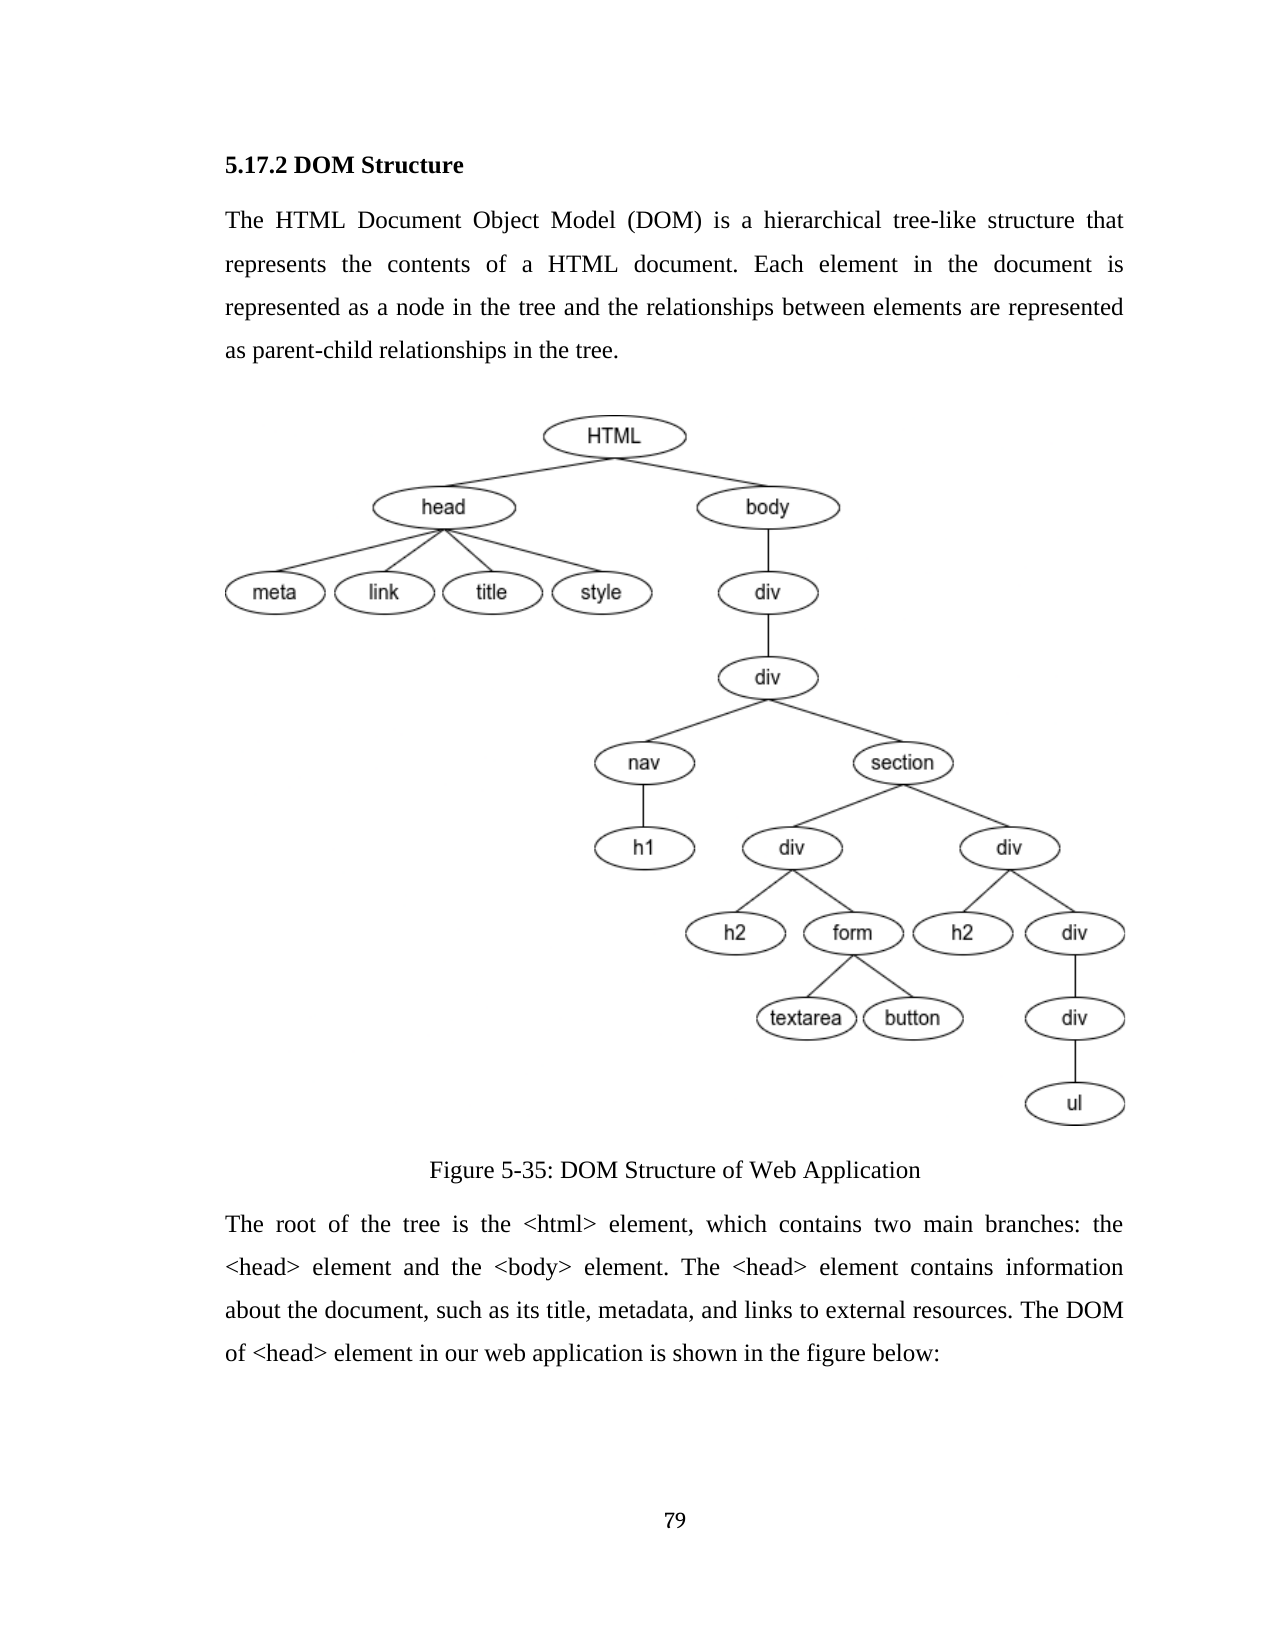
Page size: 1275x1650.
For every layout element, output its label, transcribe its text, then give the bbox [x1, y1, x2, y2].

subtitle The root of the tree is the <html> element, which contains two main branches: the <head> element and the <body> element. The <head> element contains information about the document, such as its title, metadata, and links to external resources. The DOM of <head> element in our web application is shown in the figure below: [225, 1209, 1125, 1367]
subtitle DOM Structure [225, 150, 1125, 179]
picture [225, 415, 1125, 1126]
subtitle The HTML Document Object Model (DOM) is a hierarchical tree-like structure that represents the contents of a HTML document. Each element in the document is represented as a node in the tree and the relationships between elements are represented as parent-child relationships in the tree. [225, 206, 1125, 364]
